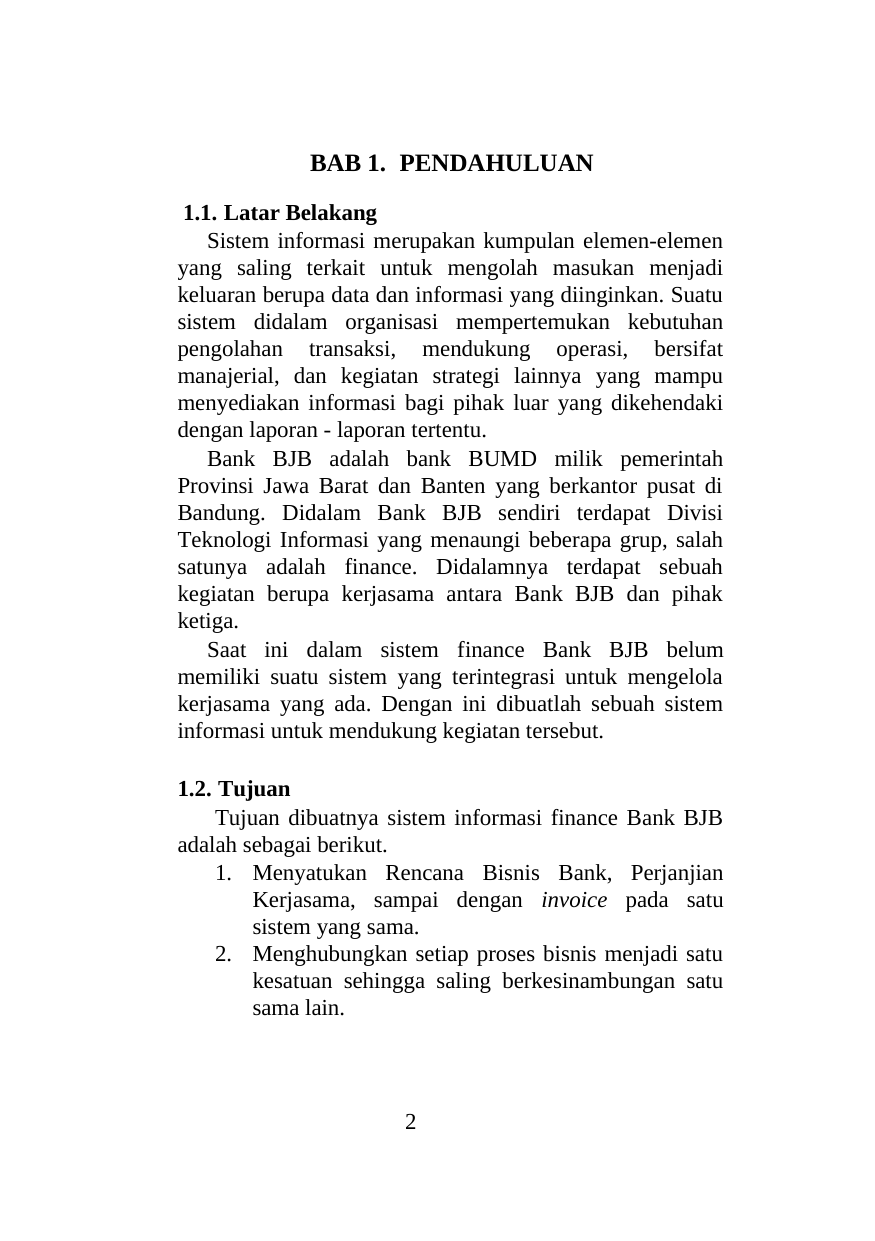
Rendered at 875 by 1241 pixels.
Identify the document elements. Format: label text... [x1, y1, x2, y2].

text Sistem informasi merupakan kumpulan elemen-elemen yang saling terkait untuk mengolah masukan menjadi keluaran berupa data dan informasi yang diinginkan. Suatu sistem didalam organisasi mempertemukan kebutuhan pengolahan transaksi, mendukung operasi, bersifat manajerial, dan kegiatan strategi lainnya yang mampu menyediakan informasi bagi pihak luar yang dikehendaki dengan laporan - laporan tertentu. [177, 227, 724, 443]
subtitle 1.1. Latar Belakang [177, 199, 724, 225]
text Bank BJB adalah bank BUMD milik pemerintah Provinsi Jawa Barat dan Banten yang berkantor pusat di Bandung. Didalam Bank BJB sendiri terdapat Divisi Teknologi Informasi yang menaungi beberapa grup, salah satunya adalah finance. Didalamnya terdapat sebuah kegiatan berupa kerjasama antara Bank BJB dan pihak ketiga. [177, 445, 724, 634]
subtitle 1.2. Tujuan [177, 776, 724, 802]
text Saat ini dalam sistem finance Bank BJB belum memiliki suatu sistem yang terintegrasi untuk mengelola kerjasama yang ada. Dengan ini dibuatlah sebuah sistem informasi untuk mendukung kegiatan tersebut. [177, 636, 724, 743]
text Tujuan dibuatnya sistem informasi finance Bank BJB adalah sebagai berikut. [177, 804, 724, 857]
list Menyatukan Rencana Bisnis Bank, Perjanjian Kerjasama, sampai dengan invoice pada satu sistem yang sama. [215, 859, 724, 939]
list Menghubungkan setiap proses bisnis menjadi satu kesatuan sehingga saling berkesinambungan satu sama lain. [215, 940, 724, 1021]
subtitle BAB 1. PENDAHULUAN [177, 148, 726, 176]
